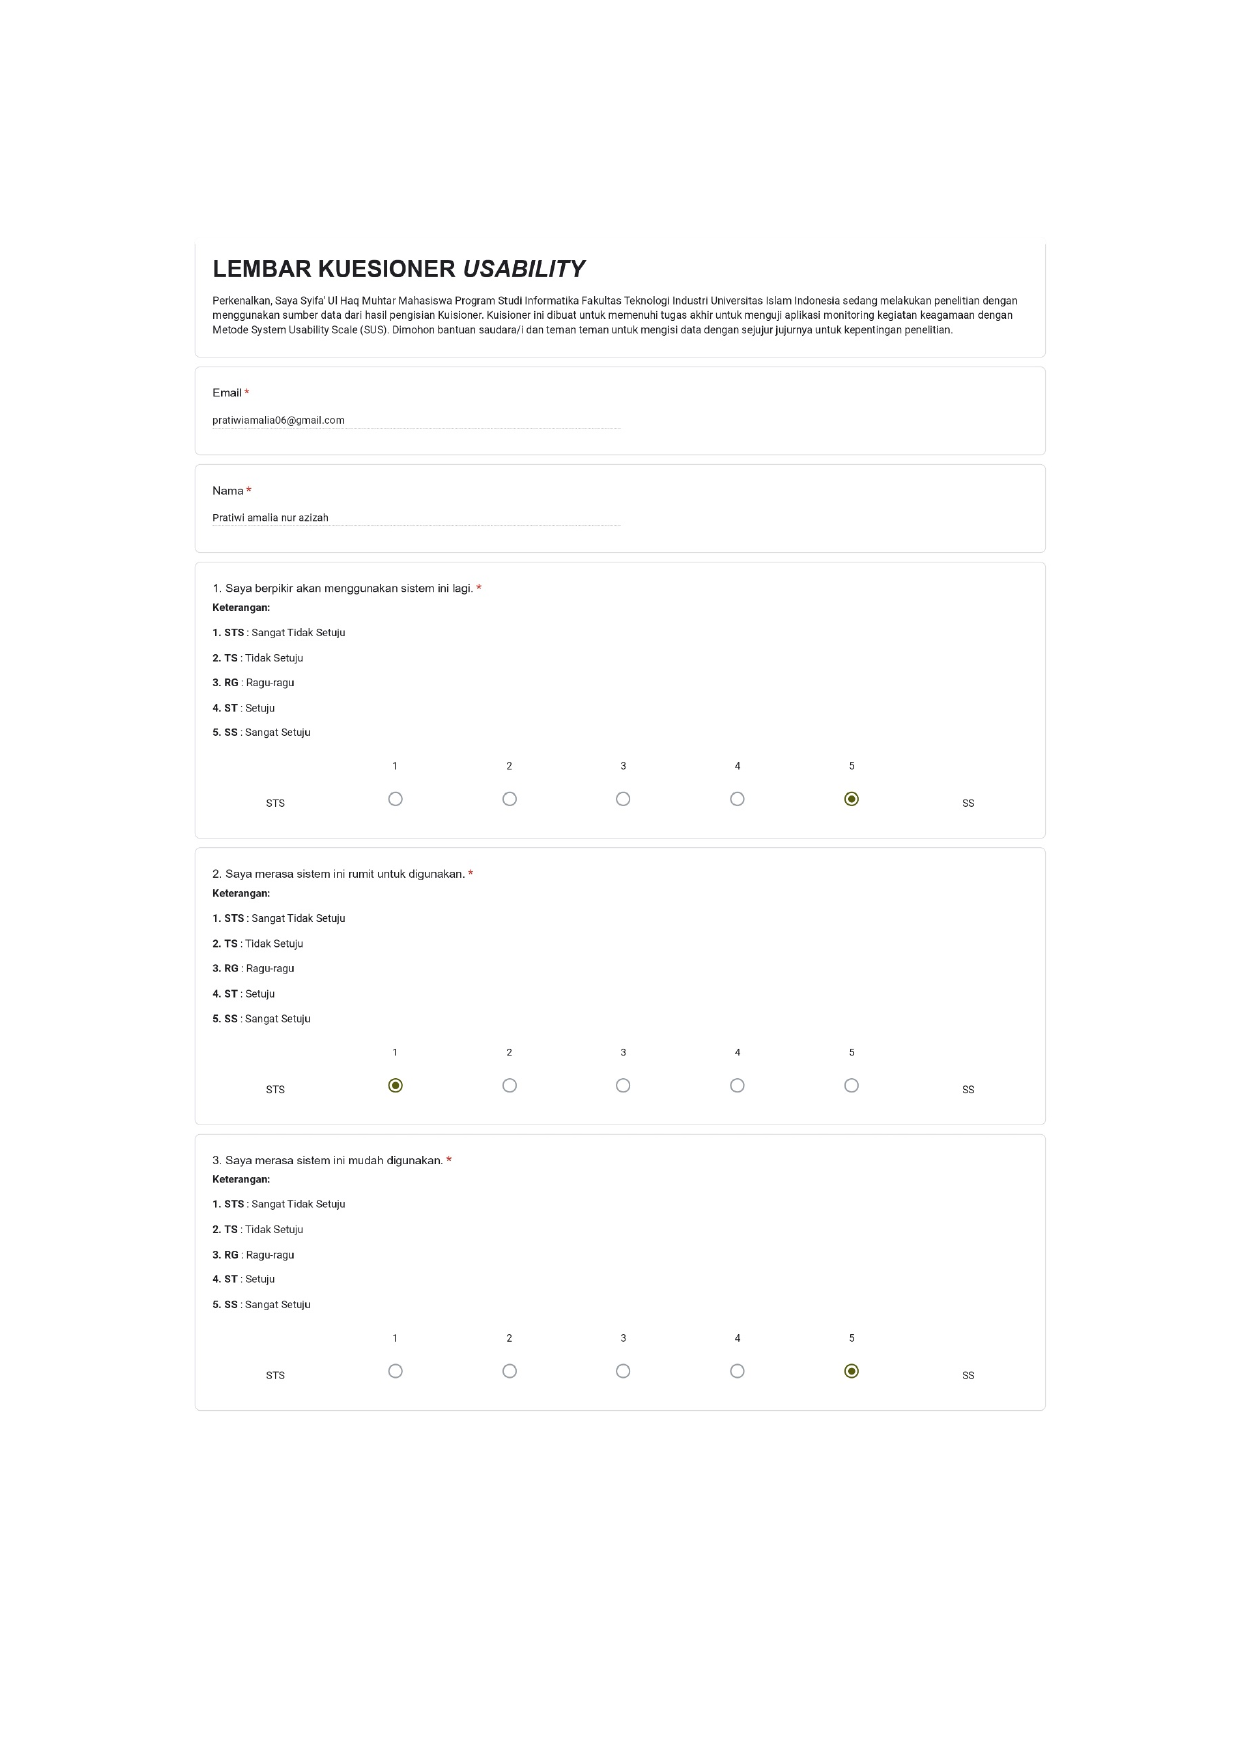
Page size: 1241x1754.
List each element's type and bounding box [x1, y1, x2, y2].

picture [150, 150, 1090, 1480]
